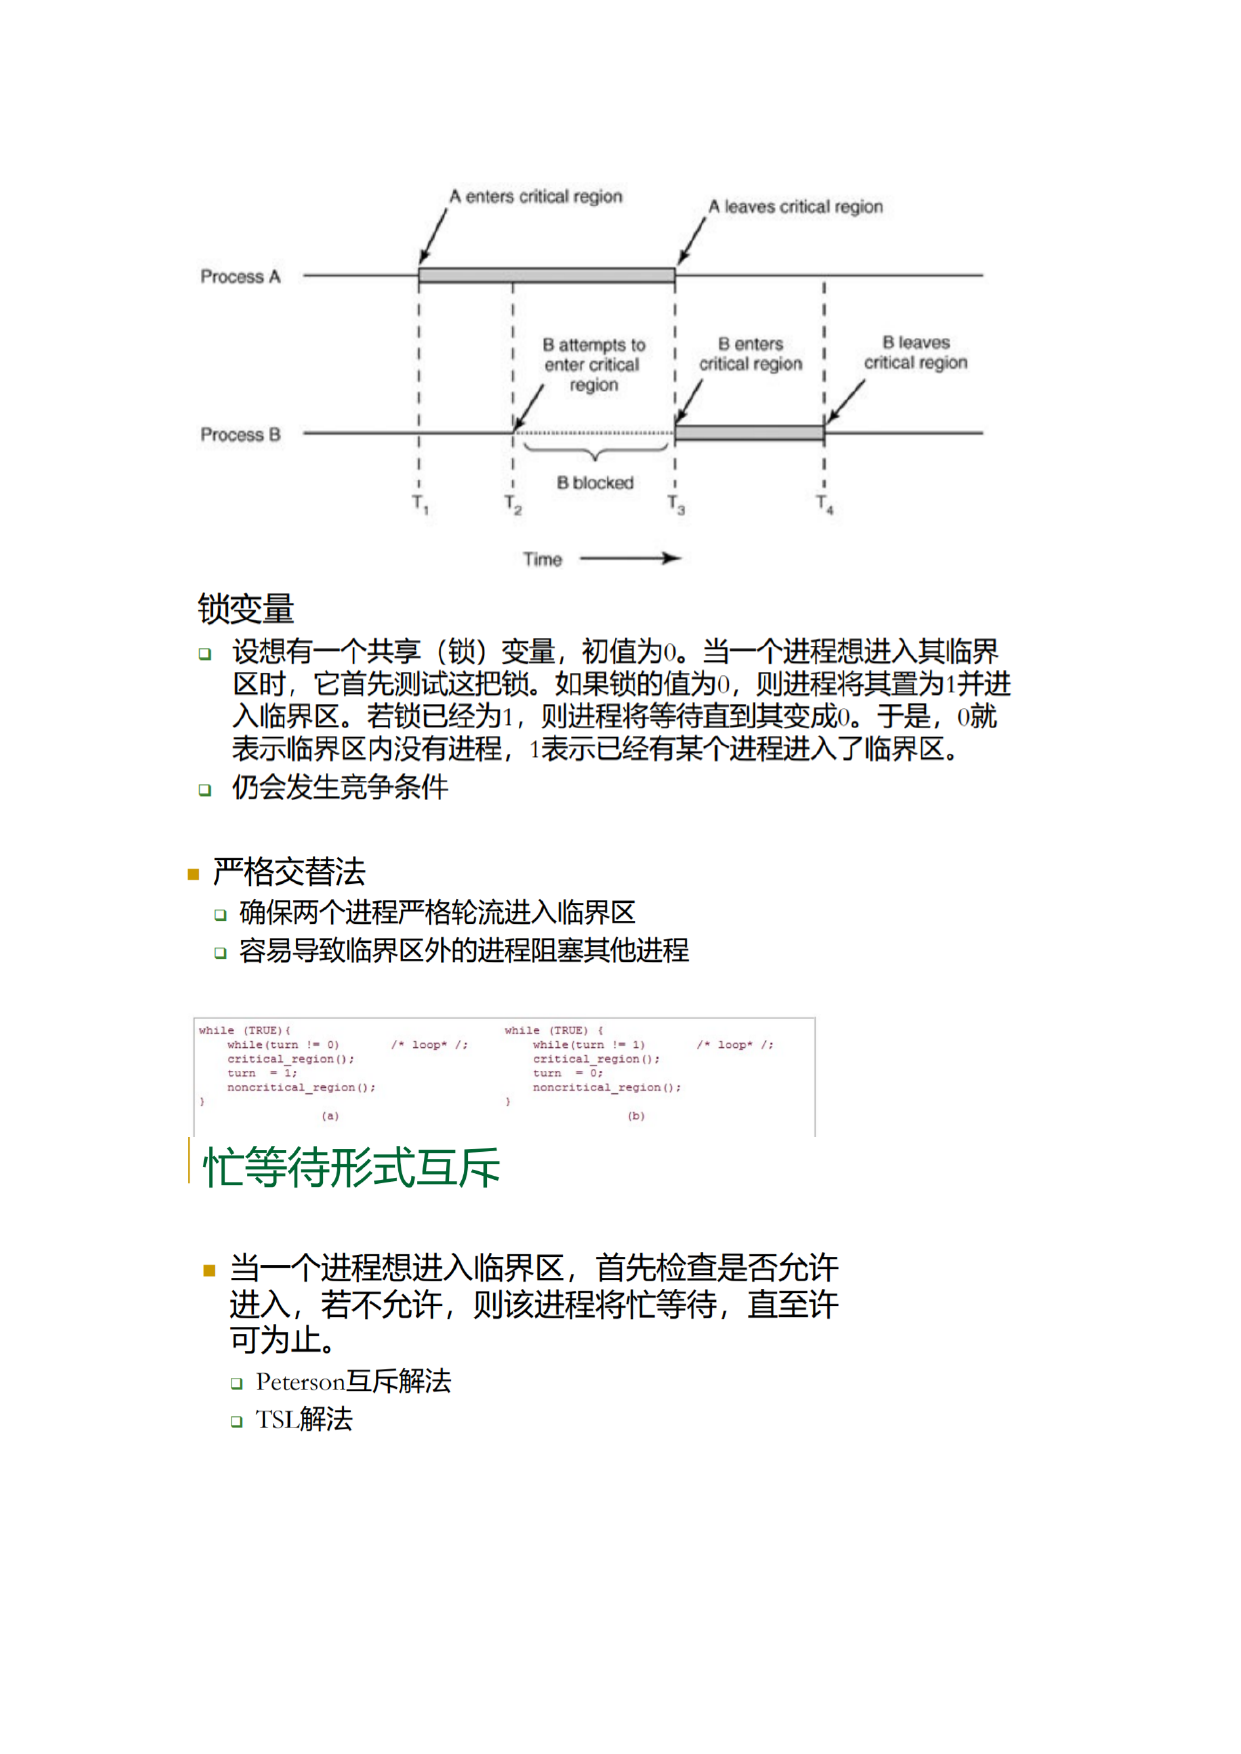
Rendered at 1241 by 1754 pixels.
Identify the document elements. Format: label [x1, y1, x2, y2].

picture [187, 162, 1053, 577]
picture [187, 844, 906, 1432]
picture [187, 584, 1053, 818]
